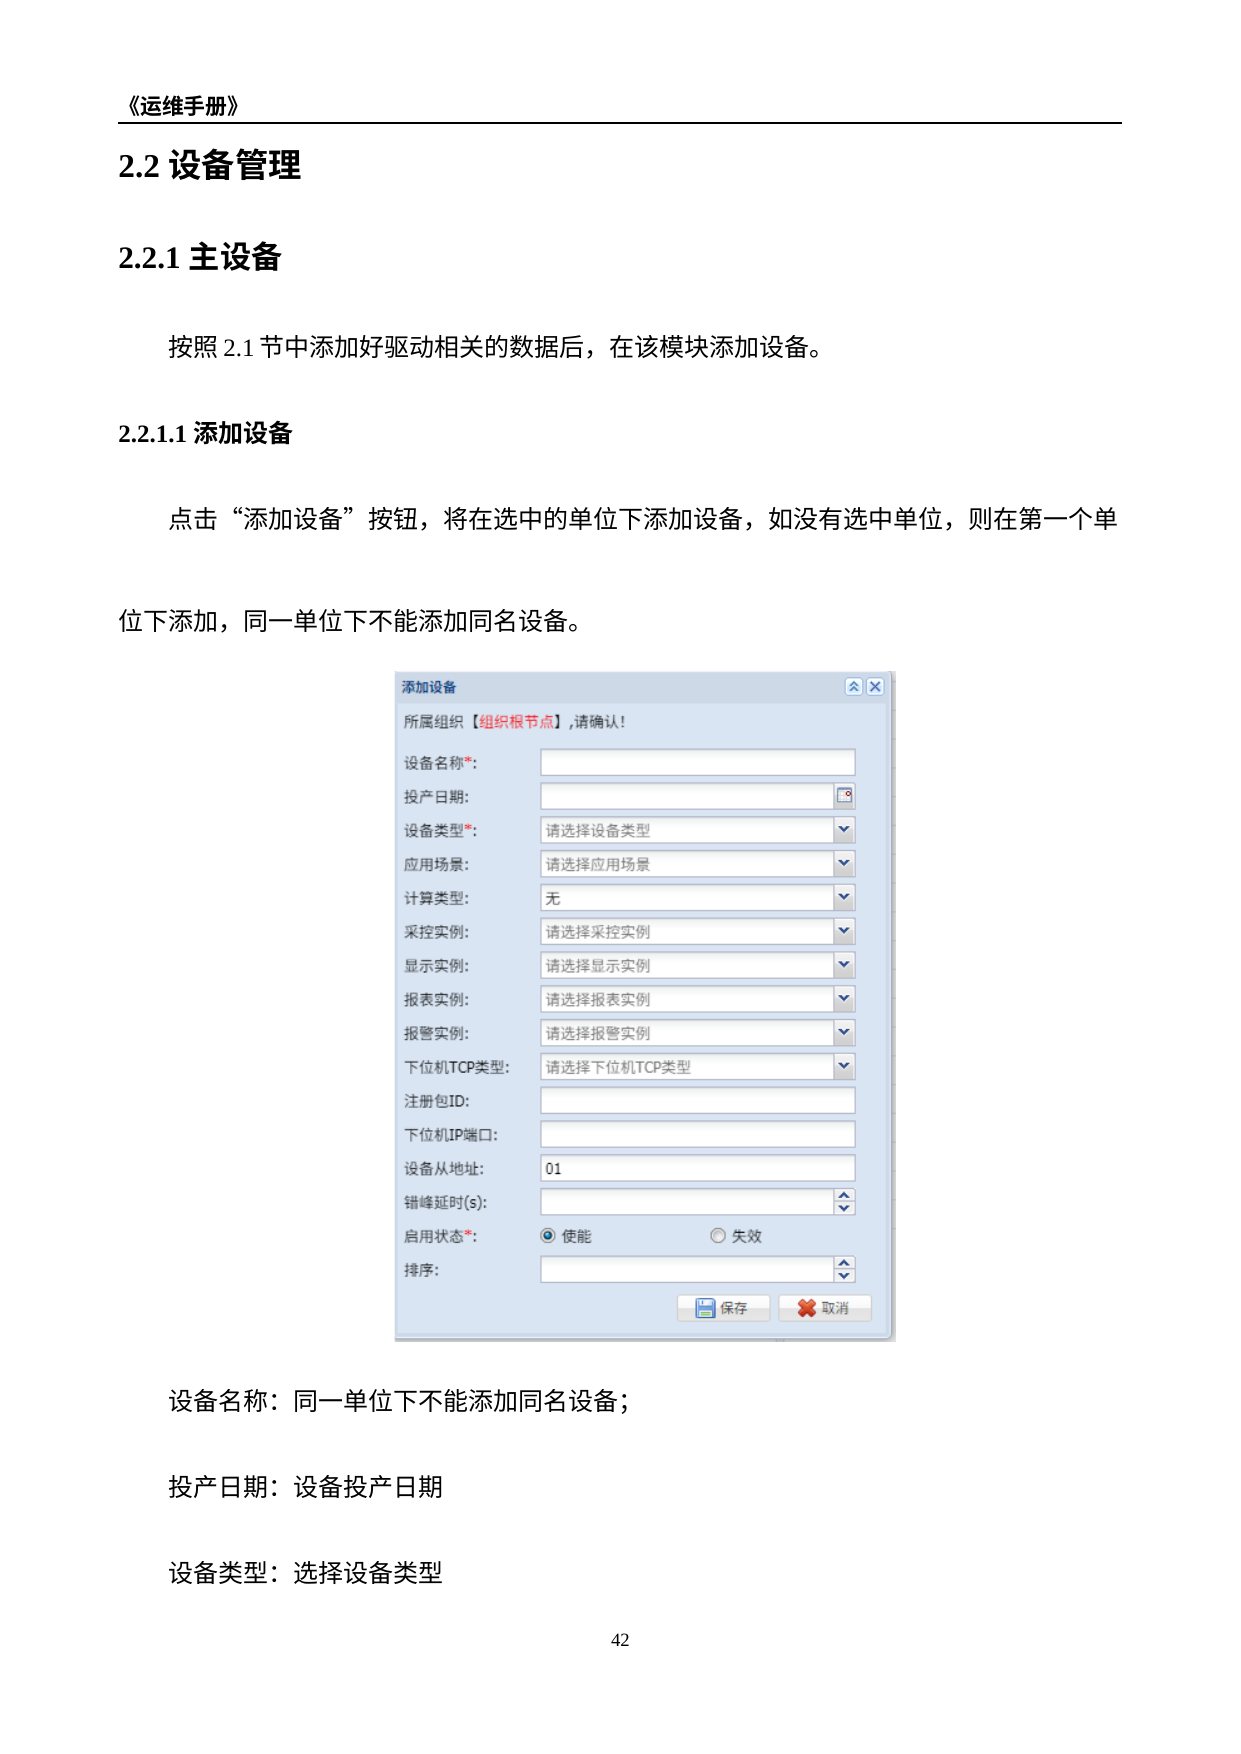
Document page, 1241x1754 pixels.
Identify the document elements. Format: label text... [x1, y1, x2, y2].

subtitle 2.2.1.1 添加设备 [118, 398, 1122, 466]
text 点击“添加设备”按钮，将在选中的单位下添加设备，如没有选中单位，则在第一个单位下添加，同一单位下不能添加同名设备。 [118, 484, 1122, 654]
subtitle 2.2 设备管理 [118, 129, 1122, 197]
picture [394, 671, 896, 1342]
text 投产日期：设备投产日期 [118, 1451, 1122, 1519]
subtitle 2.2.1 主设备 [118, 221, 1122, 289]
text 设备名称：同一单位下不能添加同名设备； [118, 1365, 1122, 1433]
text 设备类型：选择设备类型 [118, 1537, 1122, 1605]
text 按照2.1节中添加好驱动相关的数据后，在该模块添加设备。 [118, 312, 1122, 380]
